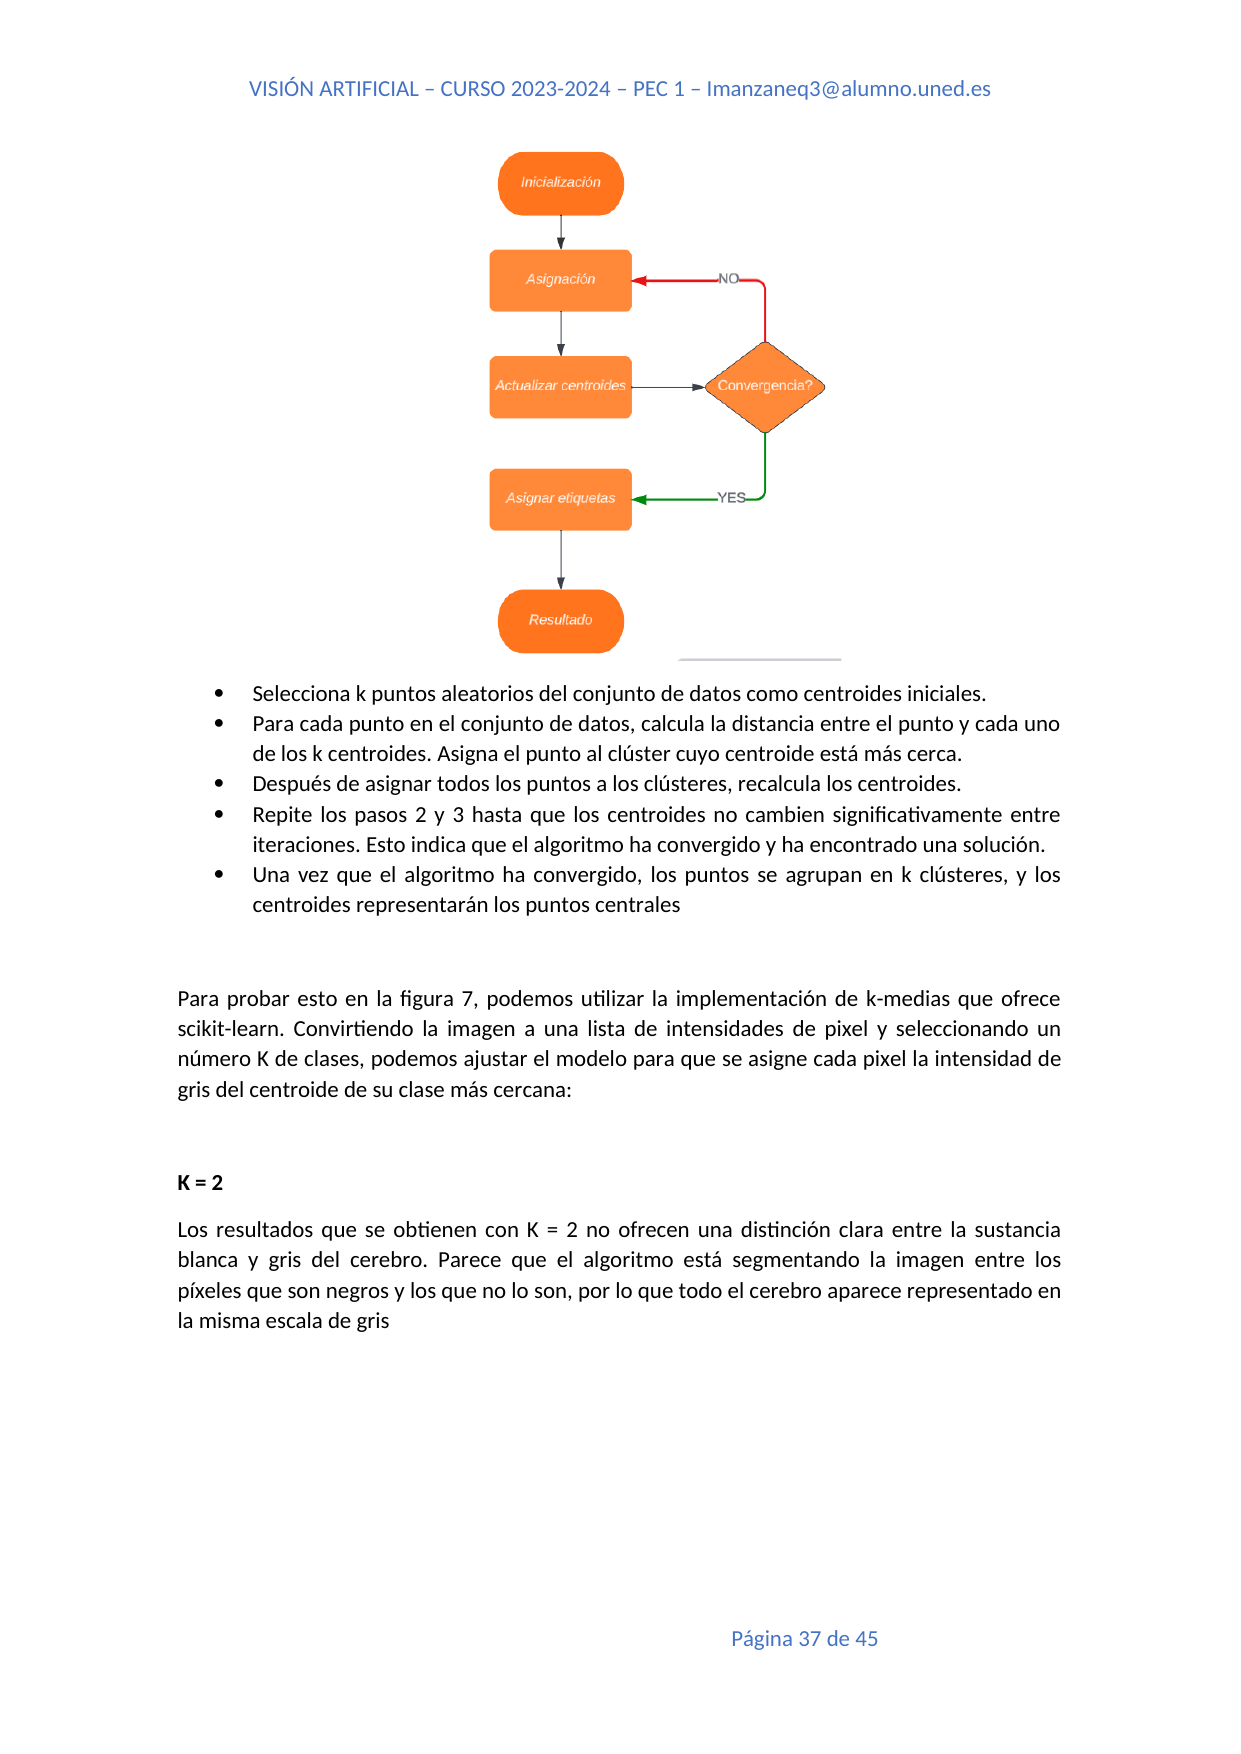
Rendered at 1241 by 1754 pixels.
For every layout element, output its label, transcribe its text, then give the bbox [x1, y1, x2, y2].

text Para probar esto en la figura 7, podemos utilizar la implementación de k-medias que ofrece scikit-learn. Convirtiendo la imagen a una lista de intensidades de pixel y seleccionando un número K de clases, podemos ajustar el modelo para que se asigne cada pixel la intensidad de gris del centroide de su clase más cercana: [177, 984, 1063, 1103]
picture [451, 147, 842, 661]
list Después de asignar todos los puntos a los clústeres, recalcula los centroides. [215, 769, 1063, 798]
list Para cada punto en el conjunto de datos, calcula la distancia entre el punto y cada uno de los k centroides. Asigna el punto al clúster cuyo centroide está más cerca. [215, 709, 1063, 767]
list Repite los pasos 2 y 3 hasta que los centroides no cambien significativamente entre iteraciones. Esto indica que el algoritmo ha convergido y ha encontrado una solución. [215, 800, 1063, 858]
list Selecciona k puntos aleatorios del conjunto de datos como centroides iniciales. [215, 679, 1063, 707]
text K = 2 [177, 1168, 1063, 1197]
text Los resultados que se obtienen con K = 2 no ofrecen una distinción clara entre la sustancia blanca y gris del cerebro. Parece que el algoritmo está segmentando la imagen entre los píxeles que son negros y los que no lo son, por lo que todo el cerebro aparece representado en la misma escala de gris [177, 1215, 1063, 1334]
list Una vez que el algoritmo ha convergido, los puntos se agrupan en k clústeres, y los centroides representarán los puntos centrales [215, 860, 1063, 918]
